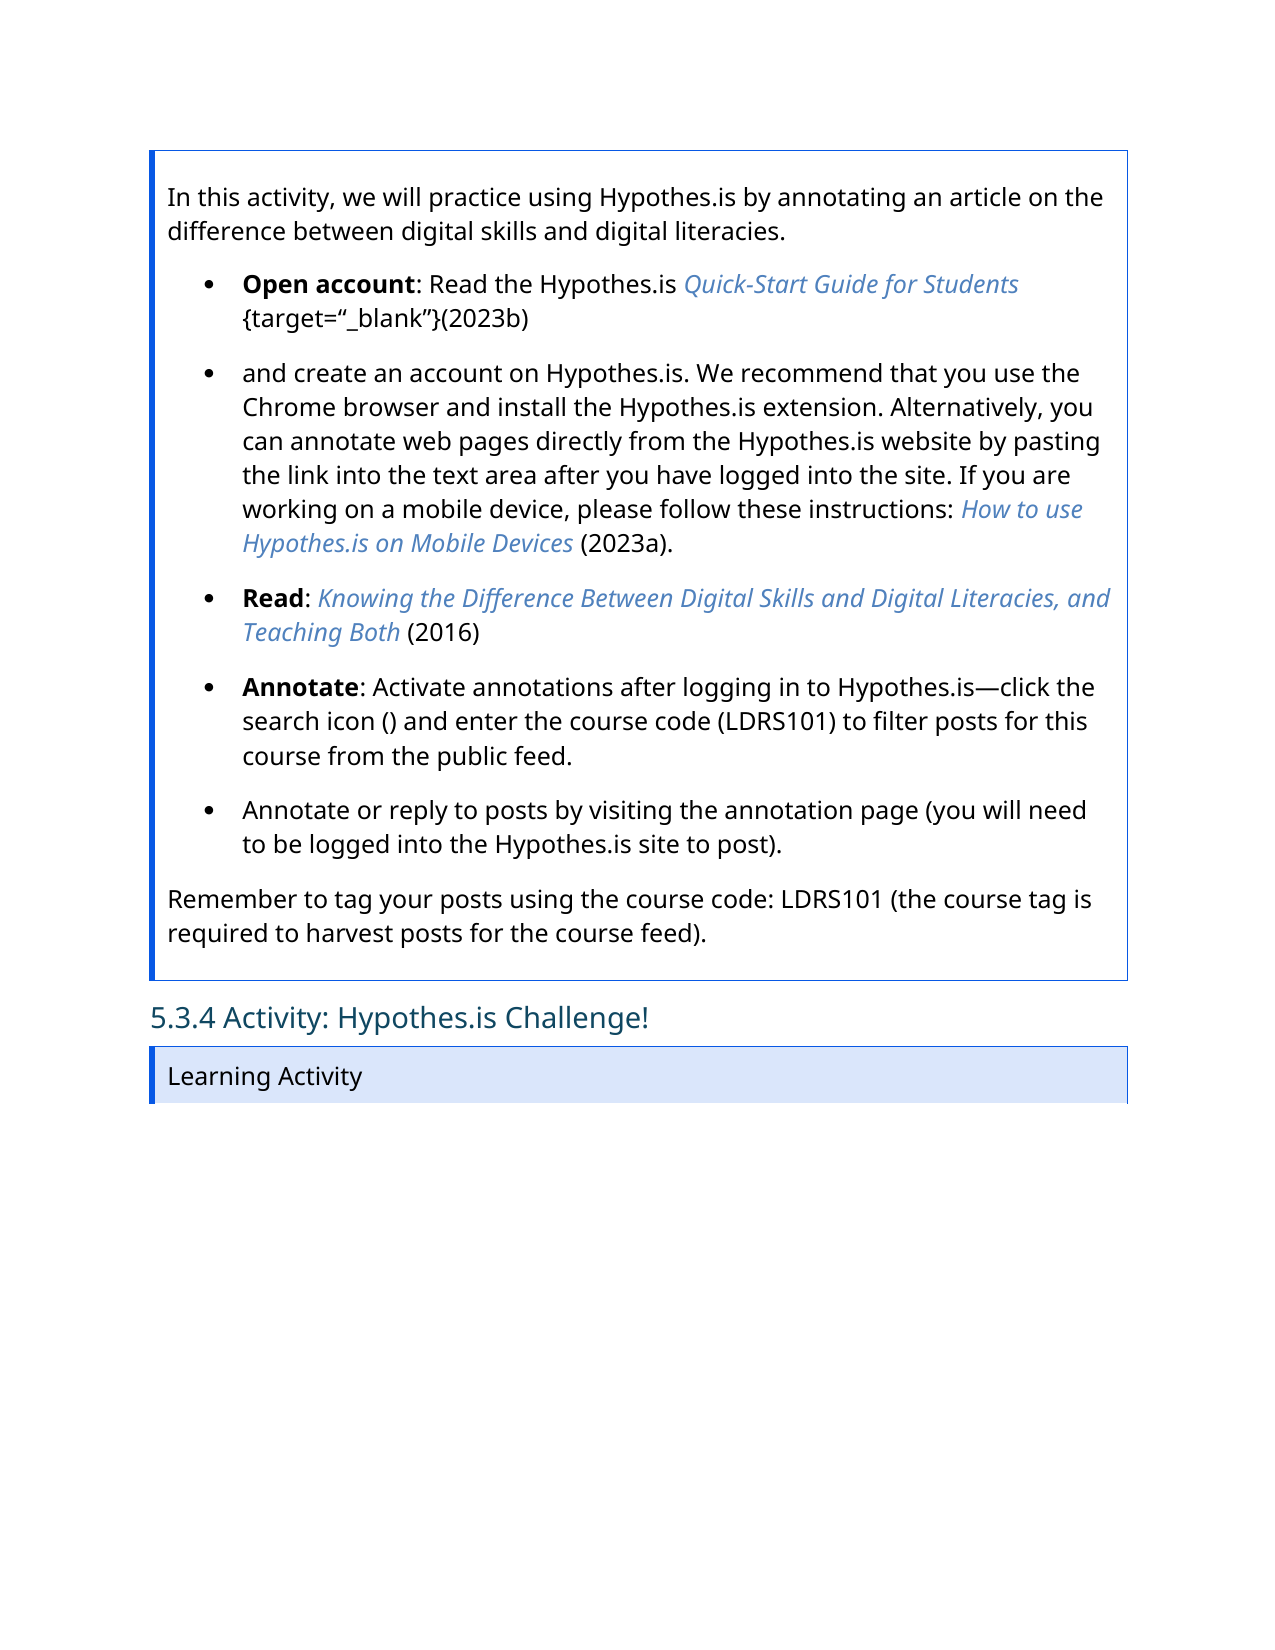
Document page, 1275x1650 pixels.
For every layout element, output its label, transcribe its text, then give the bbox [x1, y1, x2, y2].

subtitle 5.3.4 Activity: Hypothes.is Challenge! [150, 998, 1125, 1037]
table_header Learning Activity [155, 1047, 1127, 1103]
table_cell In this activity, we will practice using Hypothes.is by annotating an article on the difference between digital skills and digital literacies. Open account: Read the Hypothes.is Quick-Start Guide for Students {target=“_blank”}(2023b) and create an account on Hypothes.is. We recommend that you use the Chrome browser and install the Hypothes.is extension. Alternatively, you can annotate web pages directly from the Hypothes.is website by pasting the link into the text area after you have logged into the site. If you are working on a mobile device, please follow these instructions: How to use Hypothes.is on Mobile Devices (2023a). Read: Knowing the Difference Between Digital Skills and Digital Literacies, and Teaching Both (2016) Annotate: Activate annotations after logging in to Hypothes.is—click the search icon () and enter the course code (LDRS101) to filter posts for this course from the public feed. Annotate or reply to posts by visiting the annotation page (you will need to be logged into the Hypothes.is site to post). Remember to tag your posts using the course code: LDRS101 (the course tag is required to harvest posts for the course feed). [155, 151, 1127, 980]
